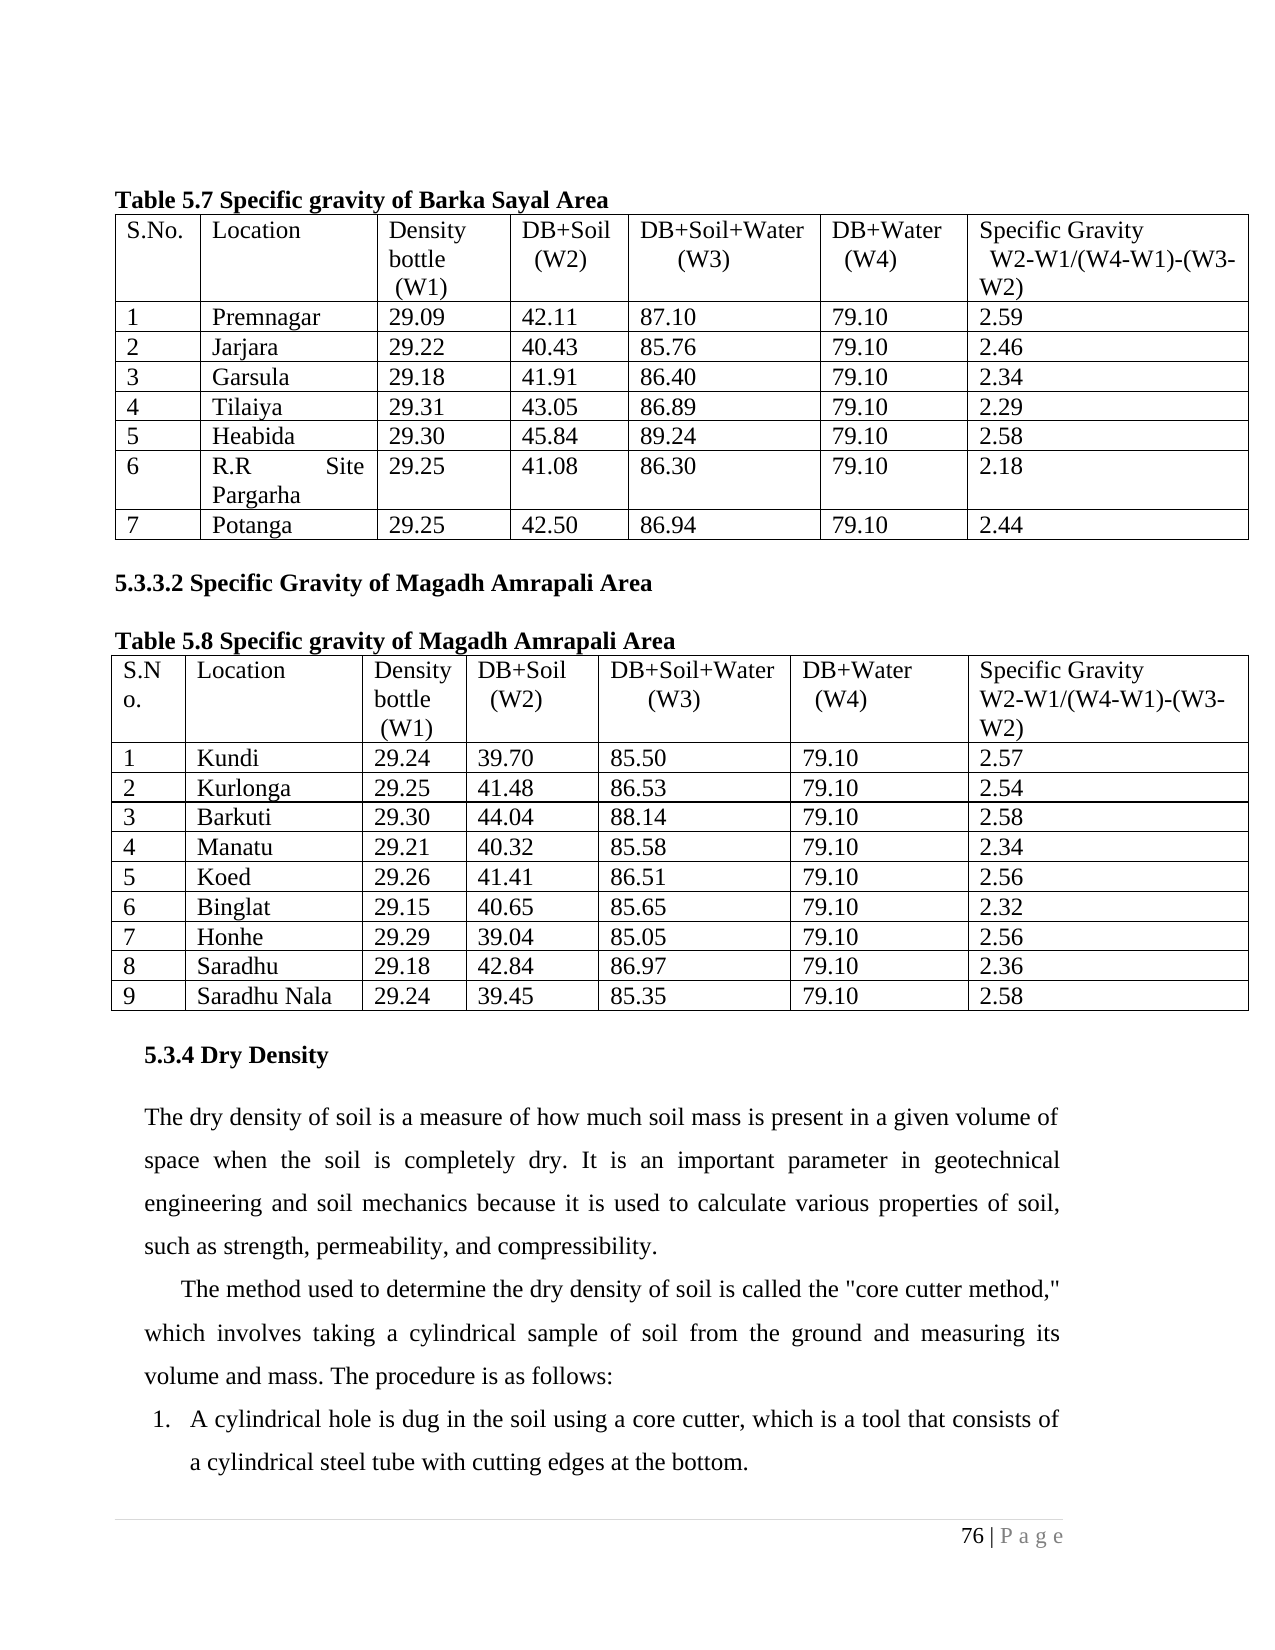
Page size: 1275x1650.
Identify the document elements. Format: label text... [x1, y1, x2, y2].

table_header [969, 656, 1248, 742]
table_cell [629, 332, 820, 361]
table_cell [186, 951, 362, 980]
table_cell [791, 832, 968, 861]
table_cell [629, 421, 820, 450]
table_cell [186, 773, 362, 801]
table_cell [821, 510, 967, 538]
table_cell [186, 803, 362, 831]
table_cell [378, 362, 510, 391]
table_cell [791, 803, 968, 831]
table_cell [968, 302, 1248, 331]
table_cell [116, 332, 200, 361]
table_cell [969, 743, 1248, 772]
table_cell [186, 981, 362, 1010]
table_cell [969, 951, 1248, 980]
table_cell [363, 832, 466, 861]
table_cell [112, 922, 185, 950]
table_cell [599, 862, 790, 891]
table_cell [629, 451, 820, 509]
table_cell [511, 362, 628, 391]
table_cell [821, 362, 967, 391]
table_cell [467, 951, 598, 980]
subtitle The dry density of soil is a measure of how much soil mass is present in a given volume of space when the soil is completely dry. It is an important parameter in geotechnical engineering and soil mechanics because it is used to calculate various properties of soil, such as strength, permeability, and compressibility. [144, 1102, 1061, 1260]
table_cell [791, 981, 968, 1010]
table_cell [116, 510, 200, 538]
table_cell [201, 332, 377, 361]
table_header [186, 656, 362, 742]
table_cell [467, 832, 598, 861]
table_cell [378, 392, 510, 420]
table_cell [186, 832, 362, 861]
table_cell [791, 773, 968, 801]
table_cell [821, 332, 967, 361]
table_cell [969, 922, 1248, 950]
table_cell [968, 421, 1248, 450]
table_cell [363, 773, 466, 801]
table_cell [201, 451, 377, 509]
subtitle Table 5.7 Specific gravity of Barka Sayal Area [114, 185, 1061, 214]
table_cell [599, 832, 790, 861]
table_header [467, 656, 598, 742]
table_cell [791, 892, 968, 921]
subtitle 5.3.3.2 Specific Gravity of Magadh Amrapali Area [114, 568, 1061, 597]
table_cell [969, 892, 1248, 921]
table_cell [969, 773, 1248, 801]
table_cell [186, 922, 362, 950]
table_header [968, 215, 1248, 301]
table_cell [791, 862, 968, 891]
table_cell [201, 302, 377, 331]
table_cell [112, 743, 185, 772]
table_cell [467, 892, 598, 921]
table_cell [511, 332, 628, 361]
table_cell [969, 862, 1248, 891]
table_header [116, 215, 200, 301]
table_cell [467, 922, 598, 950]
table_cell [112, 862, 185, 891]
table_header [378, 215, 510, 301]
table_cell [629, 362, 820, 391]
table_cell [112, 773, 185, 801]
subtitle Table 5.8 Specific gravity of Magadh Amrapali Area [114, 626, 1061, 654]
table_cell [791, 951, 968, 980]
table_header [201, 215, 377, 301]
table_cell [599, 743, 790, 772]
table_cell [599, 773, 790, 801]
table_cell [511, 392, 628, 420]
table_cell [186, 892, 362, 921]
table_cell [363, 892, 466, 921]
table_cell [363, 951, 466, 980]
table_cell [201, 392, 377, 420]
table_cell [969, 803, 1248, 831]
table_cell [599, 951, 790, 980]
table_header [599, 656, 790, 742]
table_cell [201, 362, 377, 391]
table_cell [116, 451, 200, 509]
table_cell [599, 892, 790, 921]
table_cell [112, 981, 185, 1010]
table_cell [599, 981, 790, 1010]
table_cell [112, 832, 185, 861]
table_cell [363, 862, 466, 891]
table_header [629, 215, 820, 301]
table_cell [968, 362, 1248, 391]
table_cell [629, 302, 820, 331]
subtitle A cylindrical hole is dug in the soil using a core cutter, which is a tool that consists of a cylindrical steel tube with cutting edges at the bottom. [152, 1404, 1061, 1476]
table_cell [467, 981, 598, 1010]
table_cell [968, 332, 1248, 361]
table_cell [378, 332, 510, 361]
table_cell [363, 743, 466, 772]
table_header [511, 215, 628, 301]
subtitle The method used to determine the dry density of soil is called the "core cutter method," which involves taking a cylindrical sample of soil from the ground and measuring its volume and mass. The procedure is as follows: [114, 1274, 1061, 1389]
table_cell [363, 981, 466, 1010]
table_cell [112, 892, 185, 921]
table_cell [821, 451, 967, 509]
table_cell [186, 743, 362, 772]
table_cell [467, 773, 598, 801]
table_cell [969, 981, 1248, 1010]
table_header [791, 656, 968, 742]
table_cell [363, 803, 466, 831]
subtitle 5.3.4 Dry Density [144, 1040, 1061, 1068]
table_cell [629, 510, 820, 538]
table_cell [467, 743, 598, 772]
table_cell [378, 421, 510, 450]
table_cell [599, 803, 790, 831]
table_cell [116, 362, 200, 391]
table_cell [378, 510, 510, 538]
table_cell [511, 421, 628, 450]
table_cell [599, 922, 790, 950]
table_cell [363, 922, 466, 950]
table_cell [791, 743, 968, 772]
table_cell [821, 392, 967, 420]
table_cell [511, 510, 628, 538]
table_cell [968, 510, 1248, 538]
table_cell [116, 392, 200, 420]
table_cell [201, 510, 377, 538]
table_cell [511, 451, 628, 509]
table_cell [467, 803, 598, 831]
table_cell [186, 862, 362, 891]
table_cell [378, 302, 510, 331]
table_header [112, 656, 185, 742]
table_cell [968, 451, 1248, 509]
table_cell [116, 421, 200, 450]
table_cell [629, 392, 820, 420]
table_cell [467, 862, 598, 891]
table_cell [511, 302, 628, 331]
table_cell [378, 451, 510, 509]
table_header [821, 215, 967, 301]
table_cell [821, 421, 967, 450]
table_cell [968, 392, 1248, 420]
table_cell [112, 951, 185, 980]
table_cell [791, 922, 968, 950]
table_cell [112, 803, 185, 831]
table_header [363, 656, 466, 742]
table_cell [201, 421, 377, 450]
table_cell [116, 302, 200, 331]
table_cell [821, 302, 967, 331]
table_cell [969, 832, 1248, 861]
